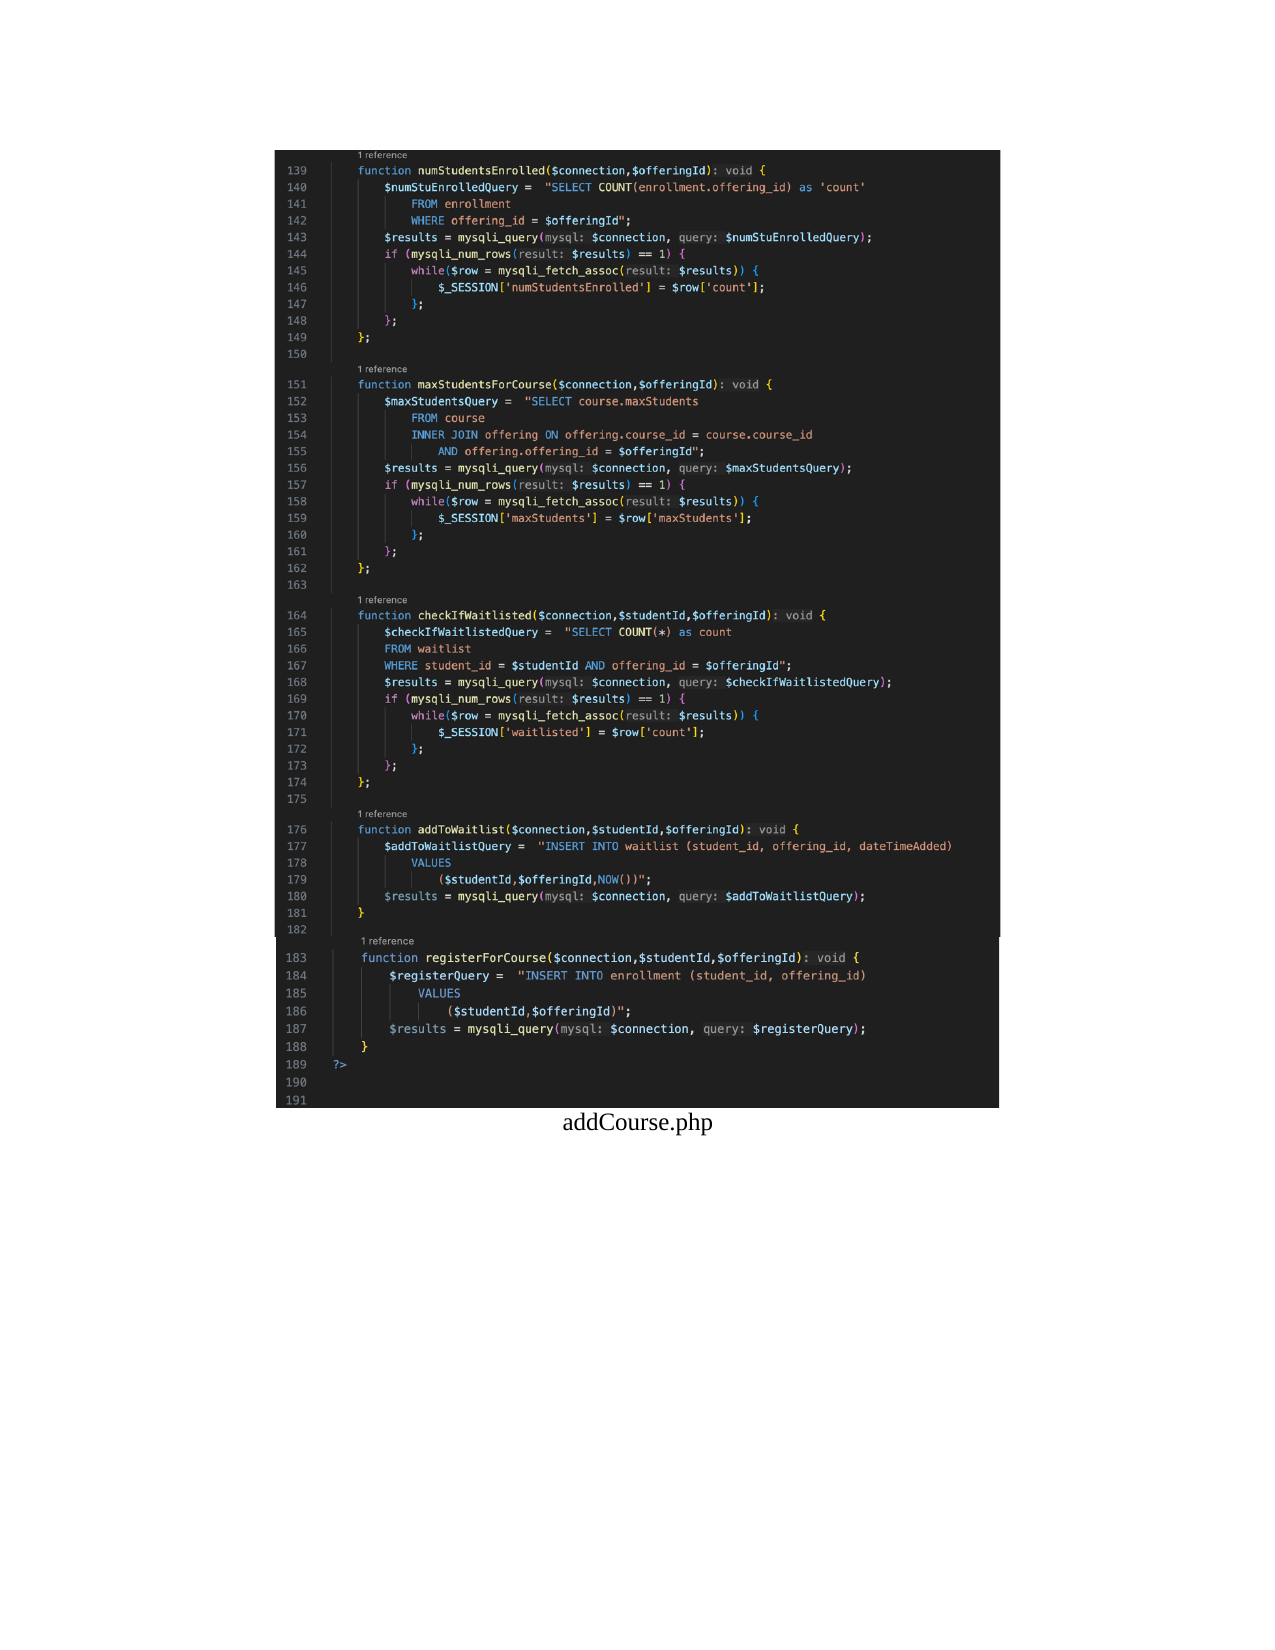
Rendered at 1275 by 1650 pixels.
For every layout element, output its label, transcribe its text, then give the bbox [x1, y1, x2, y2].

text addCourse.php [150, 1107, 1125, 1136]
picture [274, 150, 1001, 1108]
